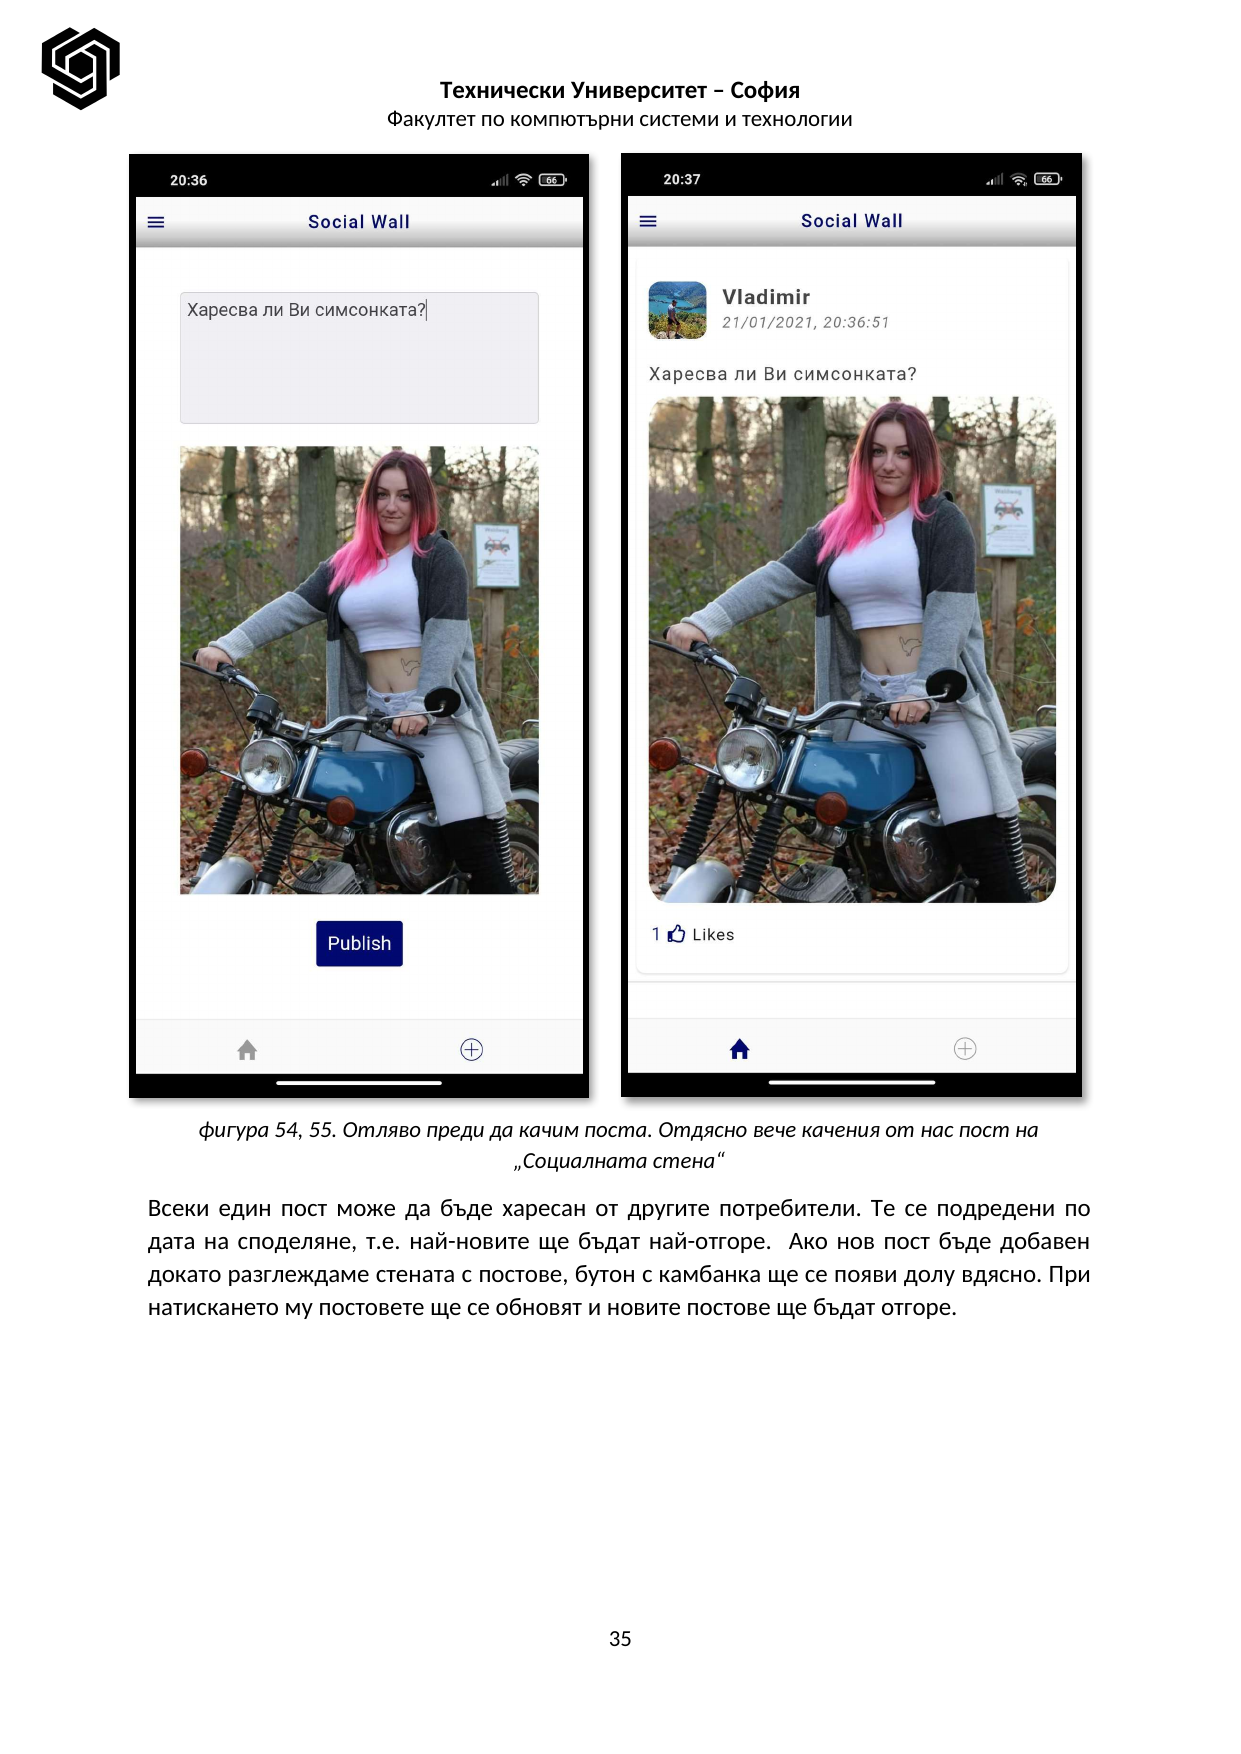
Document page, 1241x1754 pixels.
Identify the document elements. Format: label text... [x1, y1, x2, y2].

picture [136, 160, 583, 1092]
text Всеки един пост може да бъде харесан от другите потребители. Те се подредени по дата на споделяне, т.е. най-новите ще бъдат най-отгоре. Ако нов пост бъде добавен докато разглеждаме стената с постове, бутон с камбанка ще се появи долу вдясно. При натискането му постовете ще се обновят и новите постове ще бъдат отгоре. [148, 1193, 1093, 1322]
picture [38, 24, 123, 113]
picture [628, 160, 1076, 1091]
